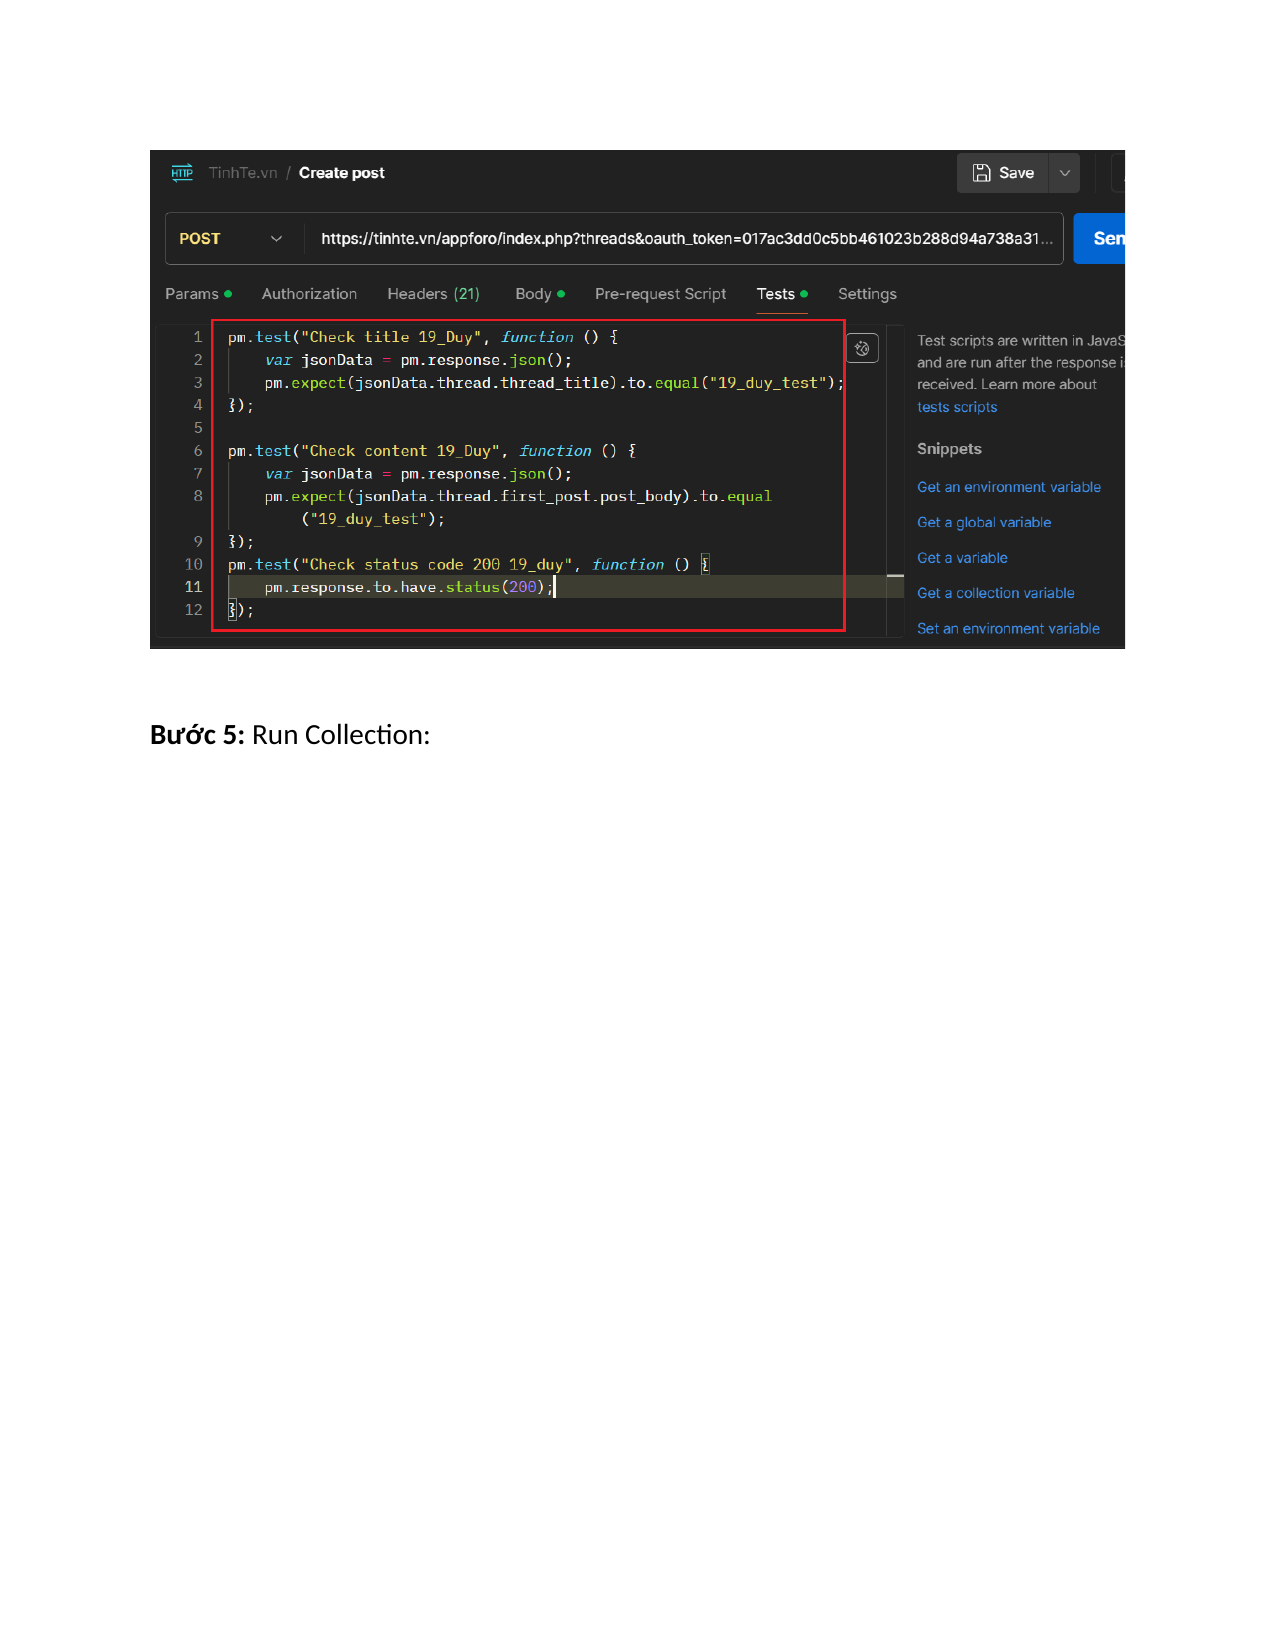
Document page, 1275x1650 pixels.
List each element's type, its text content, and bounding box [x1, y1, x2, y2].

picture [150, 150, 1125, 649]
text Bước 5: Run Collection: [150, 716, 1125, 752]
